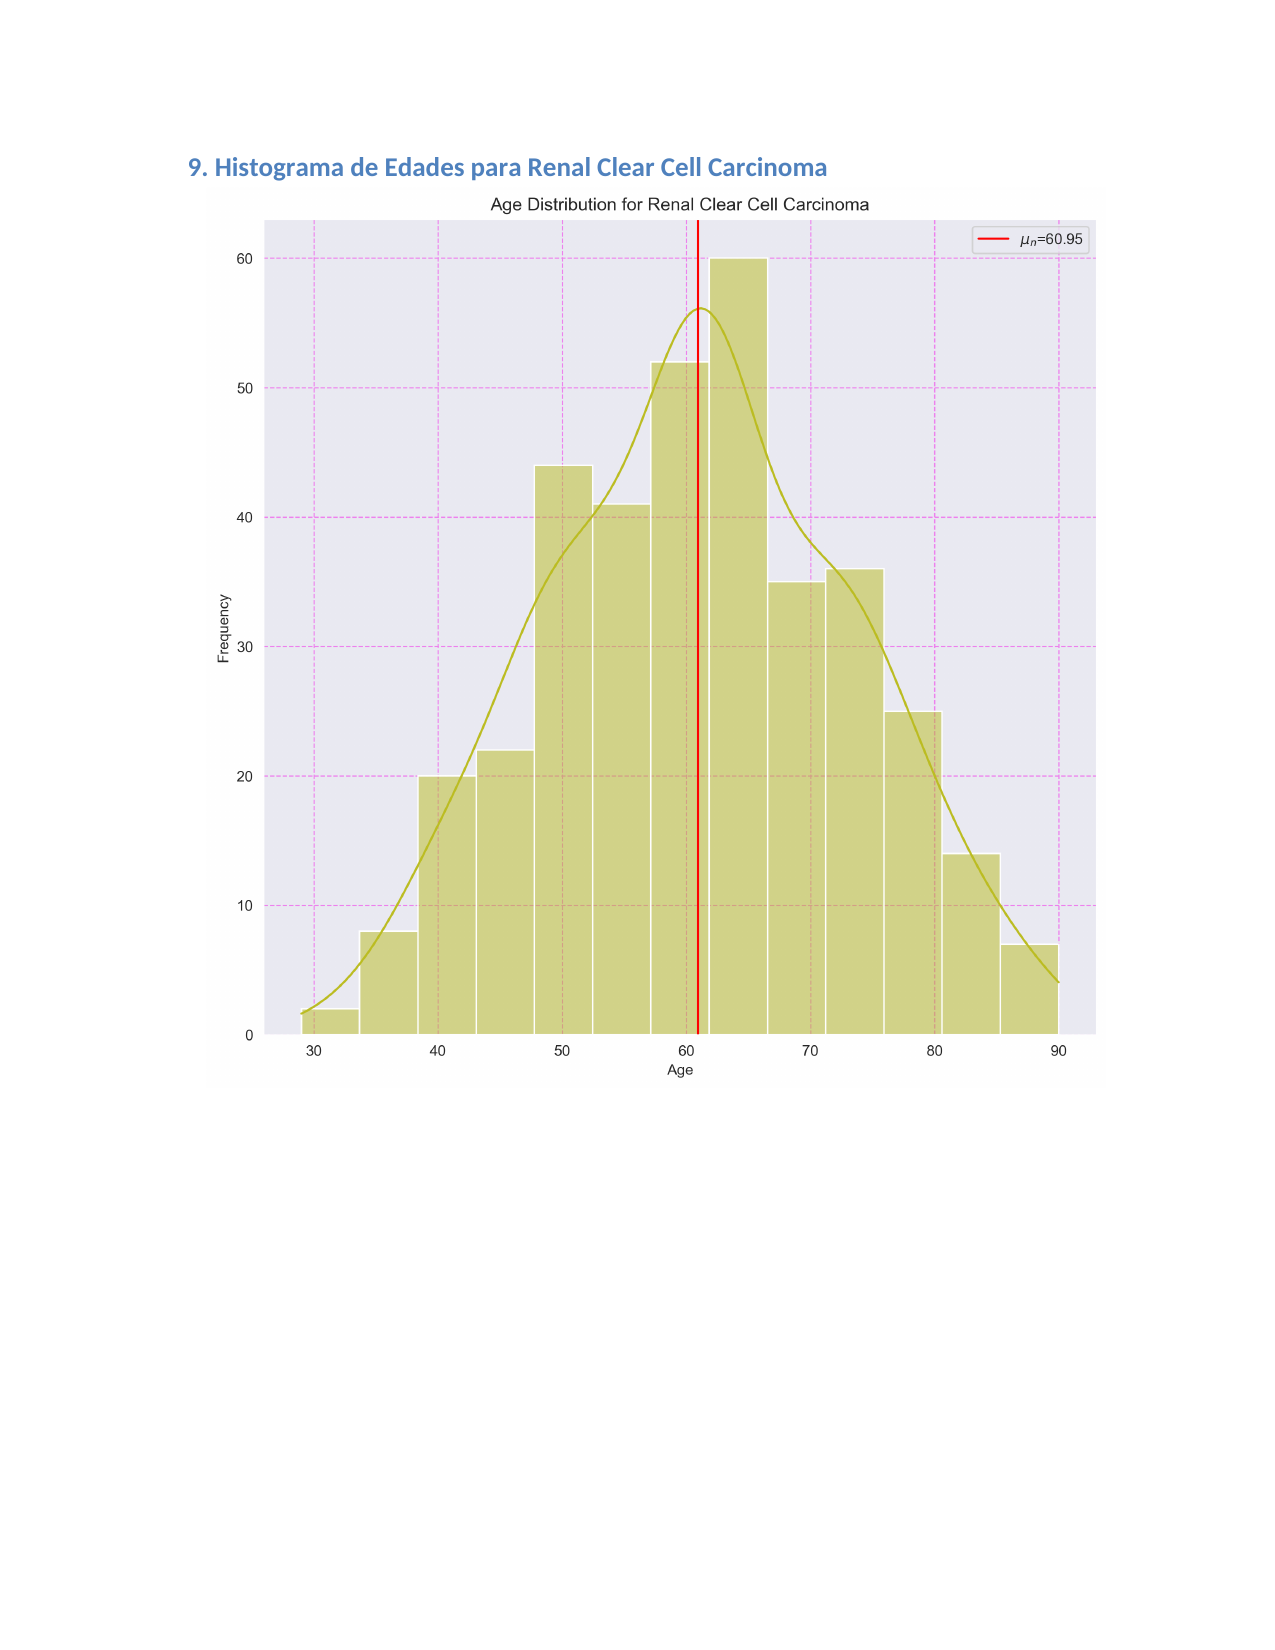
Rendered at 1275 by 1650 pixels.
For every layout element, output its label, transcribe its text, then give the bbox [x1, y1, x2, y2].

subtitle 9. Histograma de Edades para Renal Clear Cell Carcinoma [187, 150, 1087, 183]
picture [206, 187, 1107, 1088]
